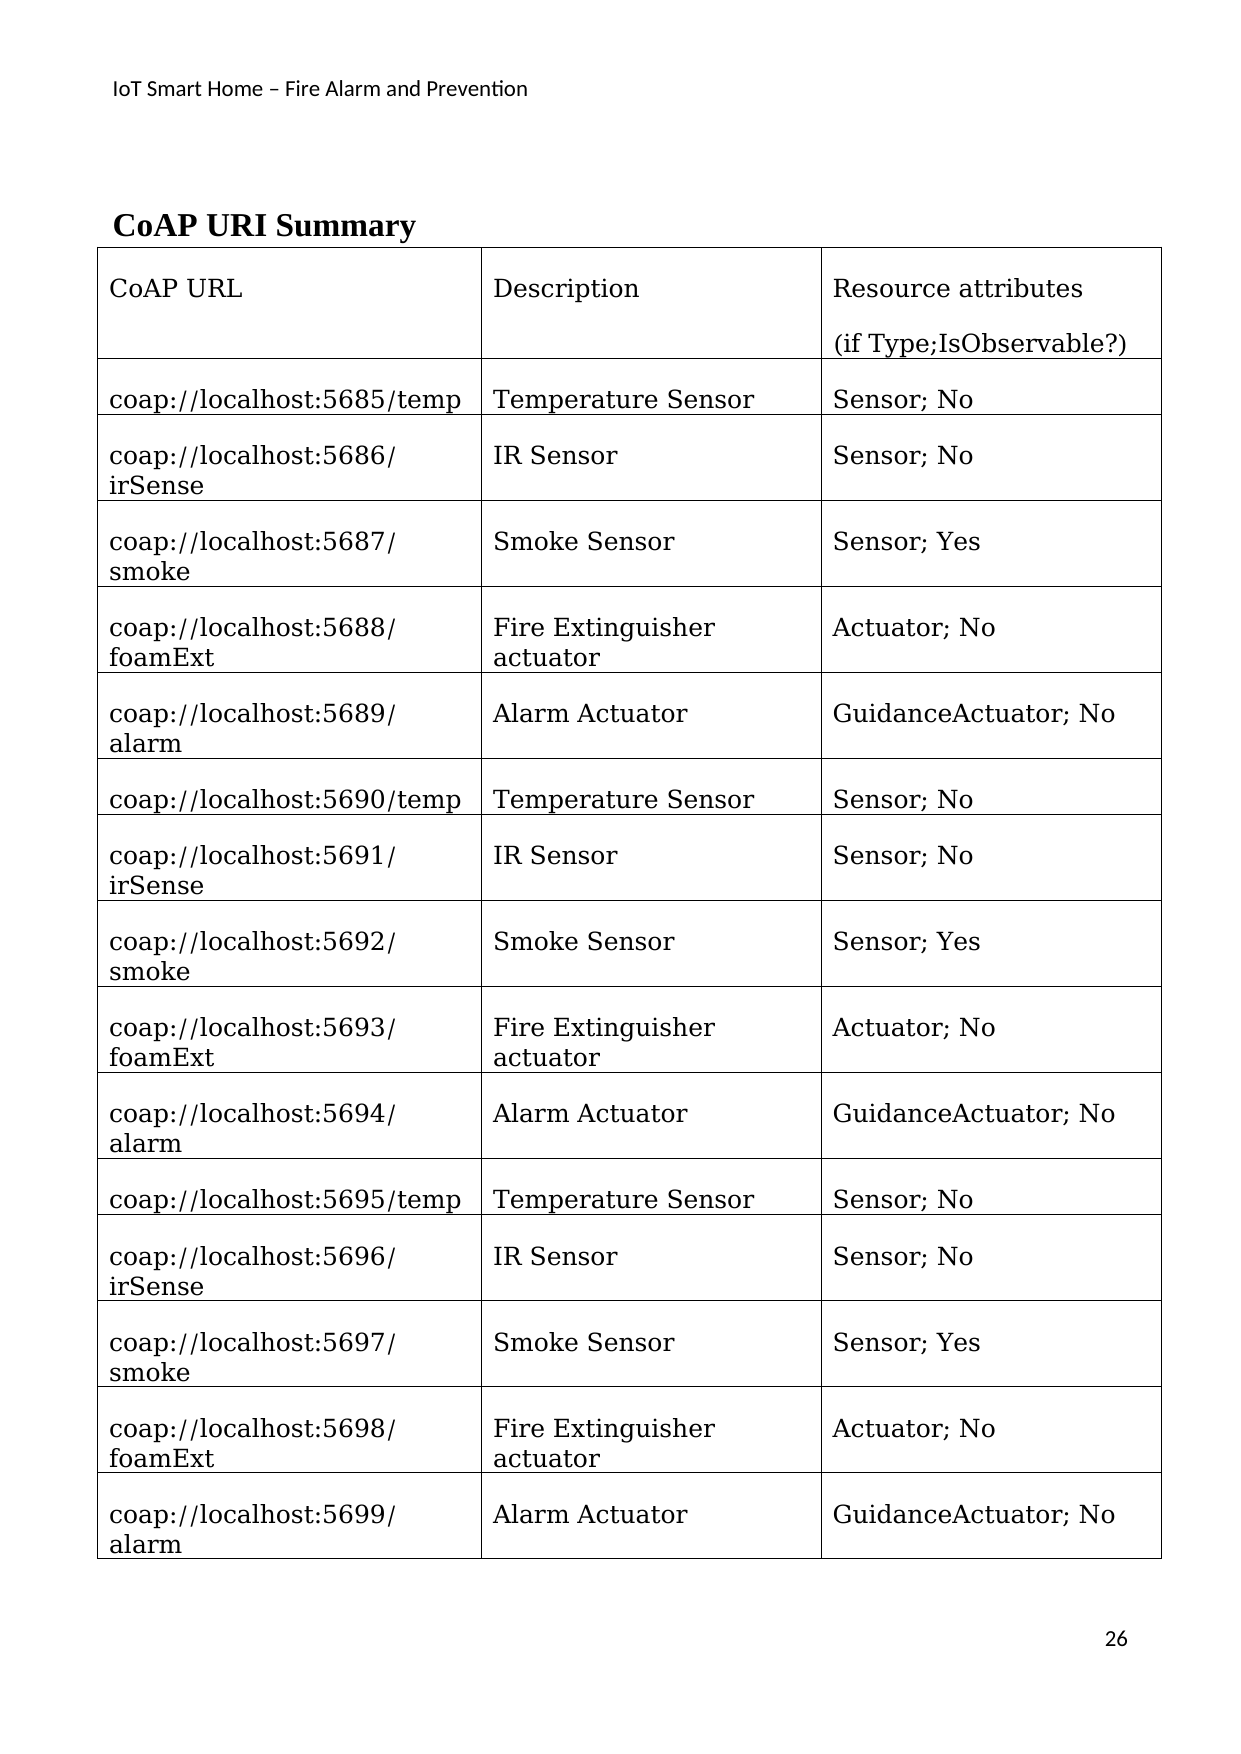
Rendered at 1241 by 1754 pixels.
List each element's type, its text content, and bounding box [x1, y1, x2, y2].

table_cell Temperature Sensor [482, 359, 821, 414]
table_header Description [482, 248, 821, 358]
table_cell Actuator; No [822, 587, 1161, 672]
table_cell Temperature Sensor [482, 1159, 821, 1214]
table_cell Fire Extinguisher actuator [482, 1387, 821, 1472]
table_cell coap://localhost:5697/smoke [98, 1301, 481, 1386]
table_cell Smoke Sensor [482, 1301, 821, 1386]
table_cell GuidanceActuator; No [822, 1073, 1161, 1158]
table_cell Sensor; Yes [822, 501, 1161, 586]
table_cell coap://localhost:5690/temp [98, 759, 481, 814]
table_header CoAP URL [98, 248, 481, 358]
table_cell Sensor; Yes [822, 901, 1161, 986]
table_cell IR Sensor [482, 815, 821, 900]
table_cell Sensor; No [822, 1215, 1161, 1300]
table_cell coap://localhost:5698/foamExt [98, 1387, 481, 1472]
table_cell Sensor; No [822, 415, 1161, 500]
table_cell Alarm Actuator [482, 1473, 821, 1558]
table_cell coap://localhost:5695/temp [98, 1159, 481, 1214]
table_cell coap://localhost:5686/irSense [98, 415, 481, 500]
table_cell Sensor; Yes [822, 1301, 1161, 1386]
subtitle CoAP URI Summary [112, 205, 1128, 243]
table_cell coap://localhost:5688/foamExt [98, 587, 481, 672]
table_cell IR Sensor [482, 415, 821, 500]
table_cell Temperature Sensor [482, 759, 821, 814]
table_cell coap://localhost:5689/alarm [98, 673, 481, 758]
table_header Resource attributes (if Type;IsObservable?) [822, 248, 1161, 358]
table_cell coap://localhost:5691/irSense [98, 815, 481, 900]
table_cell coap://localhost:5694/alarm [98, 1073, 481, 1158]
table_cell Sensor; No [822, 359, 1161, 414]
table_cell Actuator; No [822, 1387, 1161, 1472]
table_cell coap://localhost:5687/smoke [98, 501, 481, 586]
table_cell Sensor; No [822, 759, 1161, 814]
table_cell coap://localhost:5693/foamExt [98, 987, 481, 1072]
table_cell Actuator; No [822, 987, 1161, 1072]
table_cell coap://localhost:5692/smoke [98, 901, 481, 986]
table_cell Smoke Sensor [482, 501, 821, 586]
table_cell Sensor; No [822, 815, 1161, 900]
table_cell Alarm Actuator [482, 1073, 821, 1158]
table_cell Sensor; No [822, 1159, 1161, 1214]
table_cell GuidanceActuator; No [822, 1473, 1161, 1558]
table_cell Fire Extinguisher actuator [482, 987, 821, 1072]
table_cell coap://localhost:5696/irSense [98, 1215, 481, 1300]
table_cell coap://localhost:5699/alarm [98, 1473, 481, 1558]
table_cell IR Sensor [482, 1215, 821, 1300]
table_cell Smoke Sensor [482, 901, 821, 986]
table_cell coap://localhost:5685/temp [98, 359, 481, 414]
table_cell Alarm Actuator [482, 673, 821, 758]
table_cell GuidanceActuator; No [822, 673, 1161, 758]
table_cell Fire Extinguisher actuator [482, 587, 821, 672]
